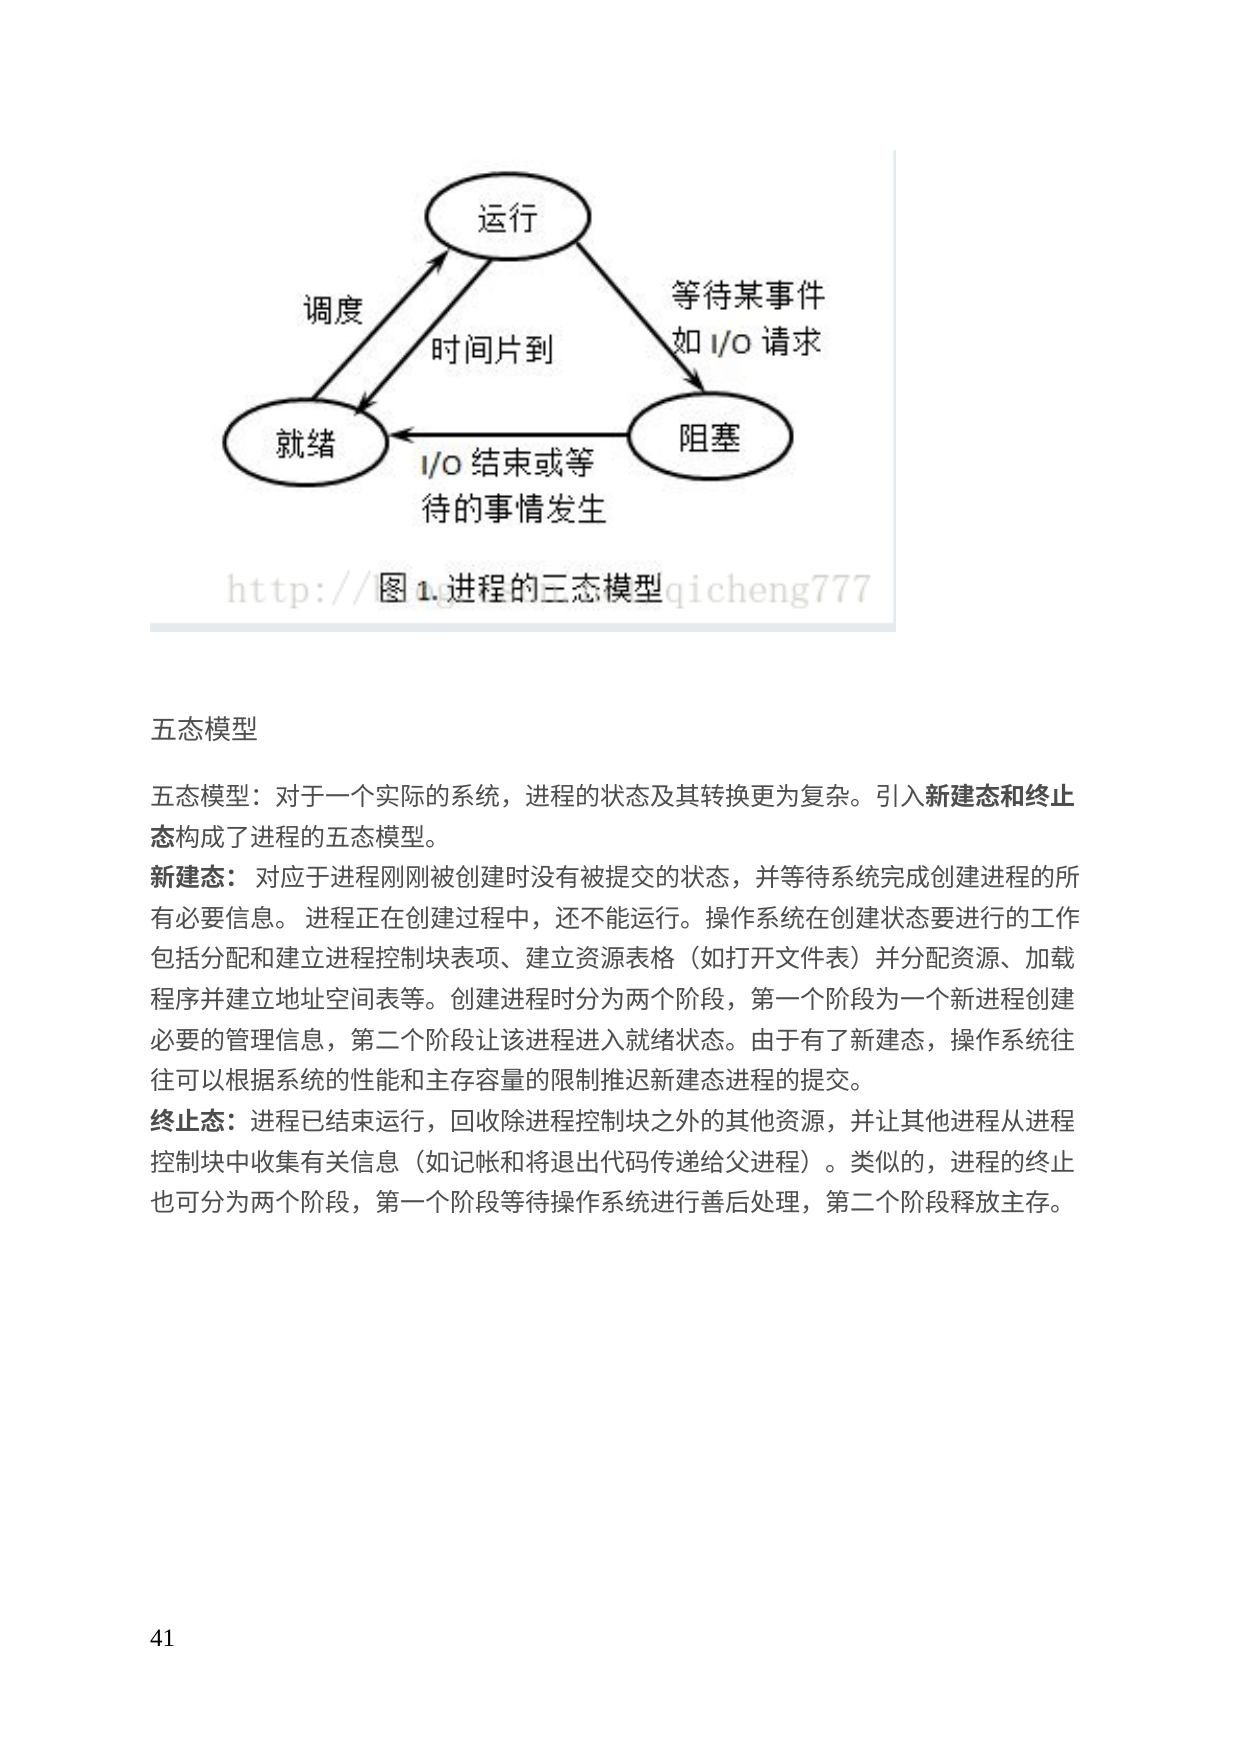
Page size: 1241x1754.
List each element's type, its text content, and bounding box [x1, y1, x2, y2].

text 新建态： 对应于进程刚刚被创建时没有被提交的状态，并等待系统完成创建进程的所有必要信息。 进程正在创建过程中，还不能运行。操作系统在创建状态要进行的工作包括分配和建立进程控制块表项、建立资源表格（如打开文件表）并分配资源、加载程序并建立地址空间表等。创建进程时分为两个阶段，第一个阶段为一个新进程创建必要的管理信息，第二个阶段让该进程进入就绪状态。由于有了新建态，操作系统往往可以根据系统的性能和主存容量的限制推迟新建态进程的提交。 [150, 853, 1090, 1097]
text 五态模型：对于一个实际的系统，进程的状态及其转换更为复杂。引入新建态和终止态构成了进程的五态模型。 [150, 772, 1090, 853]
subtitle 五态模型 [150, 697, 1090, 747]
text 终止态：进程已结束运行，回收除进程控制块之外的其他资源，并让其他进程从进程控制块中收集有关信息（如记帐和将退出代码传递给父进程）。类似的，进程的终止也可分为两个阶段，第一个阶段等待操作系统进行善后处理，第二个阶段释放主存。 [150, 1097, 1090, 1219]
picture [150, 150, 896, 632]
